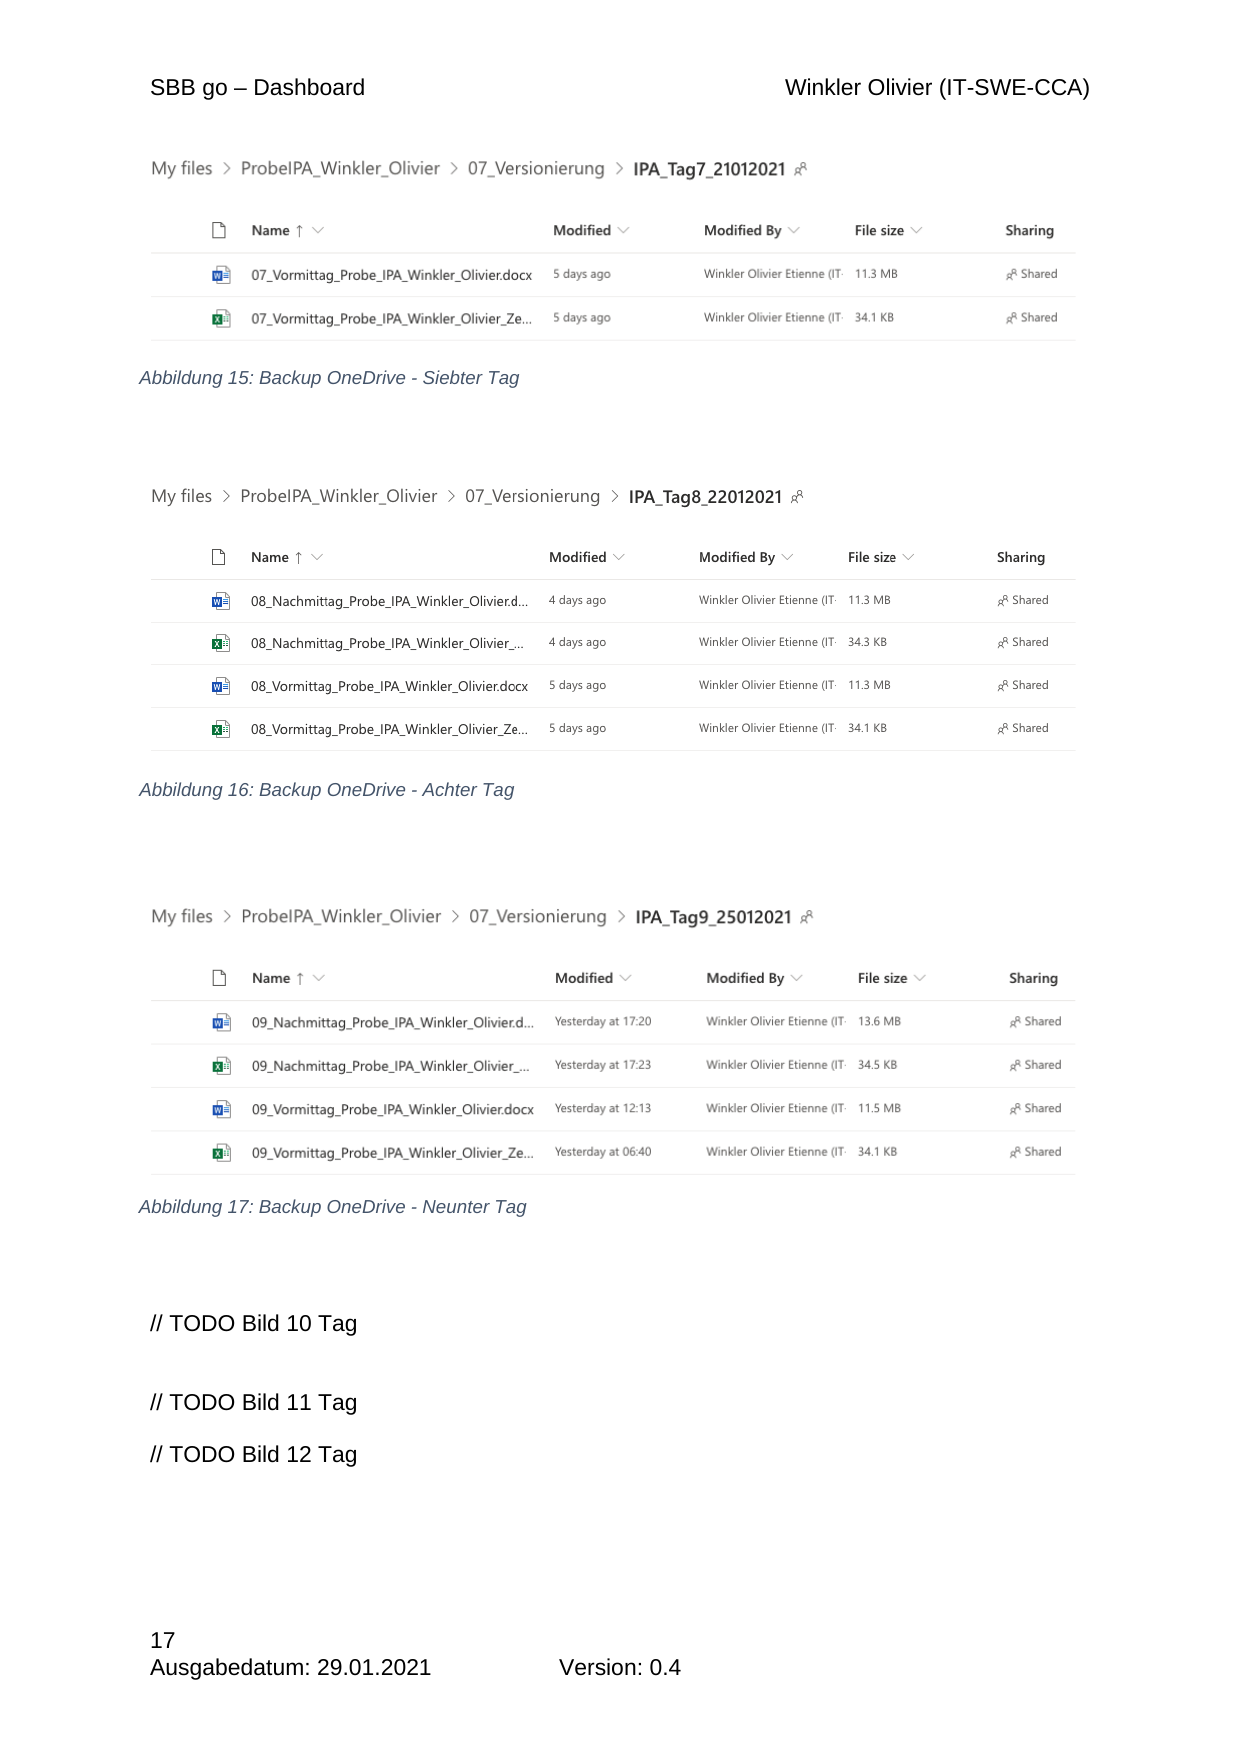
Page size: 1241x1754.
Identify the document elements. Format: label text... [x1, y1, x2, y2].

picture [139, 150, 1075, 354]
picture [138, 892, 1075, 1184]
picture [138, 477, 1075, 767]
text // TODO Bild 11 Tag [150, 1389, 1090, 1415]
text // TODO Bild 10 Tag [150, 1309, 1090, 1336]
text // TODO Bild 12 Tag [150, 1441, 1090, 1468]
